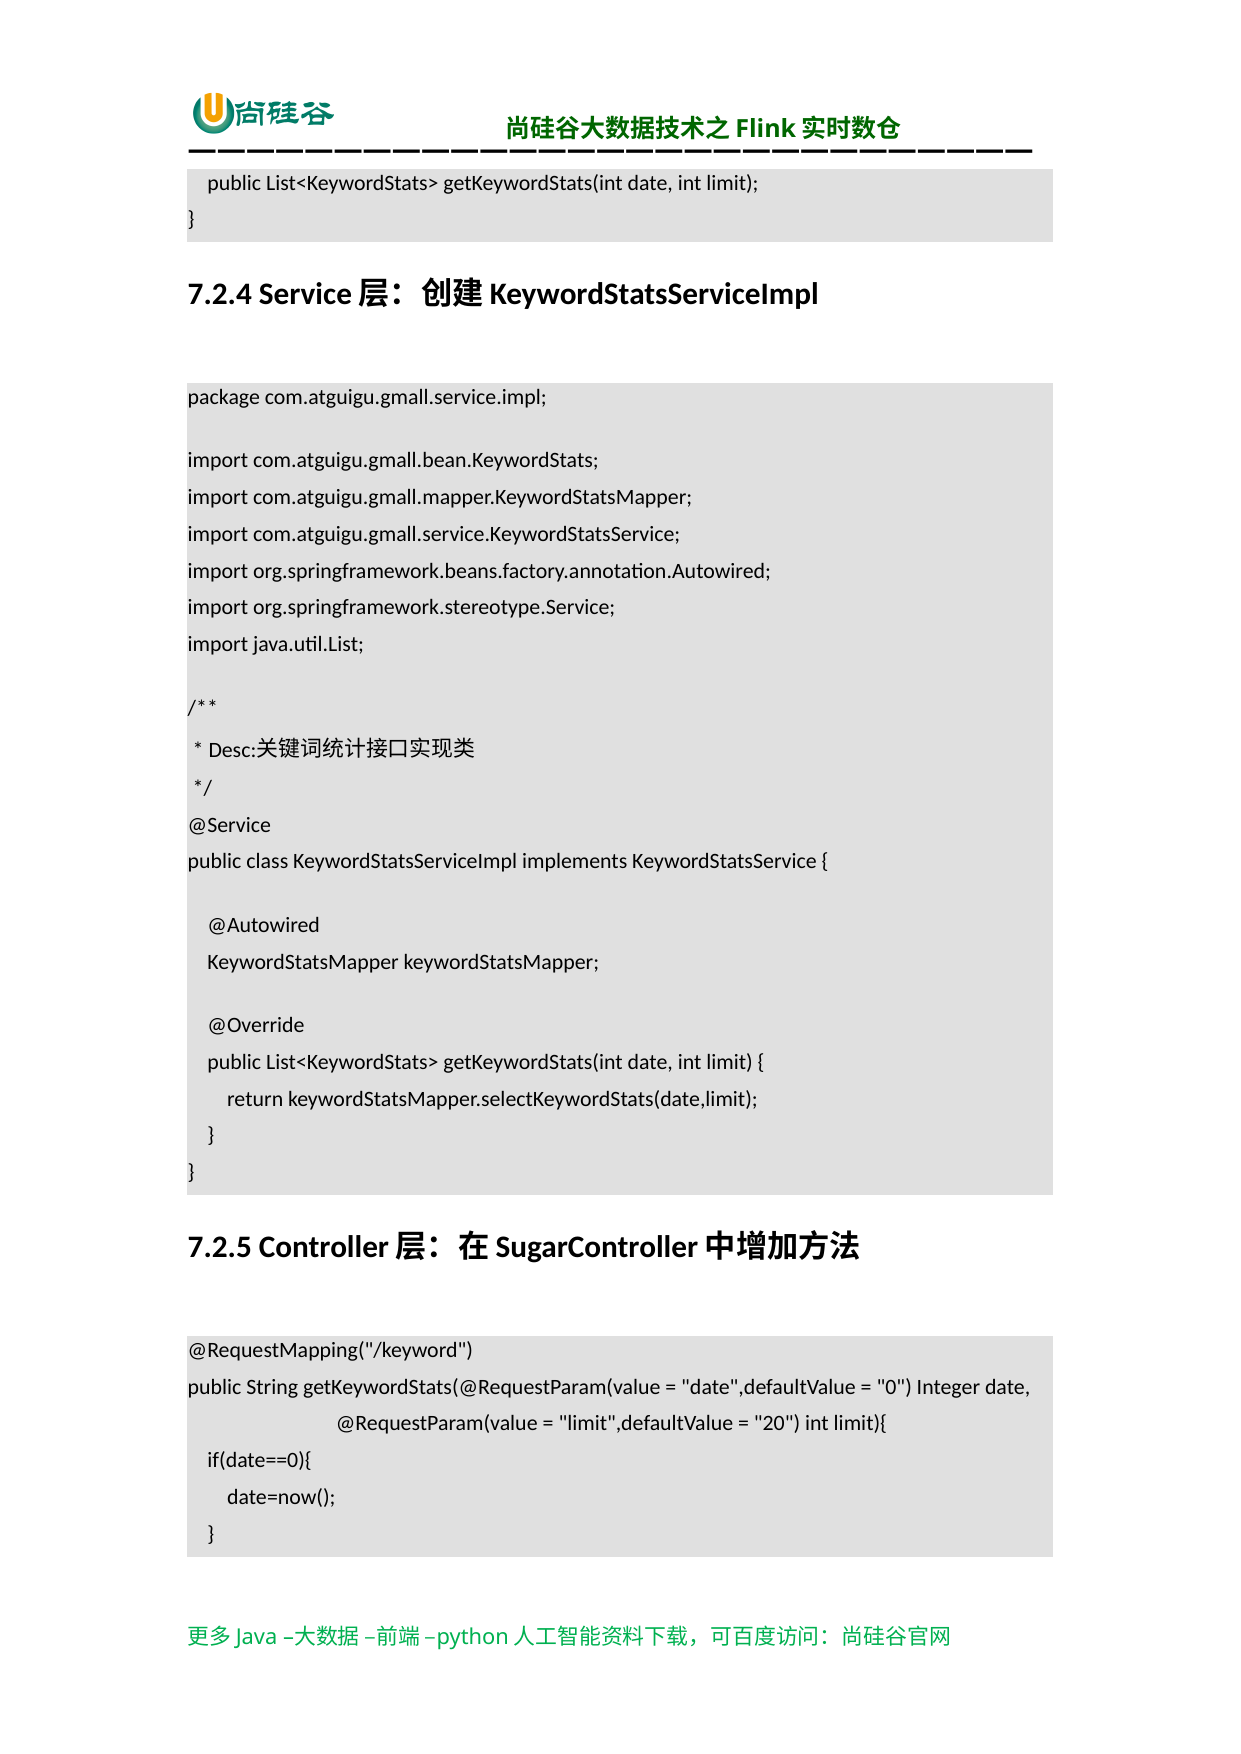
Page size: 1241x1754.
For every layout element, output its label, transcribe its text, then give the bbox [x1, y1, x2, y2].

text public class KeywordStatsServiceImpl implements KeywordStatsService { [187, 848, 1053, 884]
picture [187, 88, 338, 138]
text } [187, 1520, 1053, 1557]
text public String getKeywordStats(@RequestParam(value = "date",defaultValue = "0") Integer date, [187, 1373, 1053, 1409]
text */ [187, 774, 1053, 811]
text } [187, 1158, 1053, 1195]
text KeywordStatsMapper keywordStatsMapper; [187, 948, 1053, 985]
text @Service [187, 811, 1053, 848]
text import com.atguigu.gmall.service.KeywordStatsService; [187, 520, 1053, 557]
text import java.util.List; [187, 630, 1053, 667]
text public List<KeywordStats> getKeywordStats(int date, int limit); [187, 169, 1053, 205]
text @Override [187, 1011, 1053, 1048]
text import org.springframework.beans.factory.annotation.Autowired; [187, 557, 1053, 593]
text /** [187, 694, 1053, 731]
subtitle 7.2.5 Controller层：在SugarController中增加方法 [187, 1211, 1053, 1276]
text if(date==0){ [187, 1446, 1053, 1483]
text @RequestParam(value = "limit",defaultValue = "20") int limit){ [187, 1409, 1053, 1446]
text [187, 446, 1053, 483]
text import com.atguigu.gmall.mapper.KeywordStatsMapper; [187, 483, 1053, 520]
text } [187, 1122, 1053, 1158]
text @RequestMapping("/keyword") [187, 1336, 1053, 1373]
text * Desc:关键词统计接口实现类 [187, 731, 1053, 774]
text } [187, 205, 1053, 242]
subtitle 7.2.4 Service层：创建KeywordStatsServiceImpl [187, 258, 1053, 323]
text public List<KeywordStats> getKeywordStats(int date, int limit) { [187, 1048, 1053, 1085]
text @Autowired [187, 911, 1053, 948]
text date=now(); [187, 1483, 1053, 1520]
text package com.atguigu.gmall.service.impl; [187, 383, 1053, 420]
text import org.springframework.stereotype.Service; [187, 593, 1053, 630]
text return keywordStatsMapper.selectKeywordStats(date,limit); [187, 1085, 1053, 1122]
